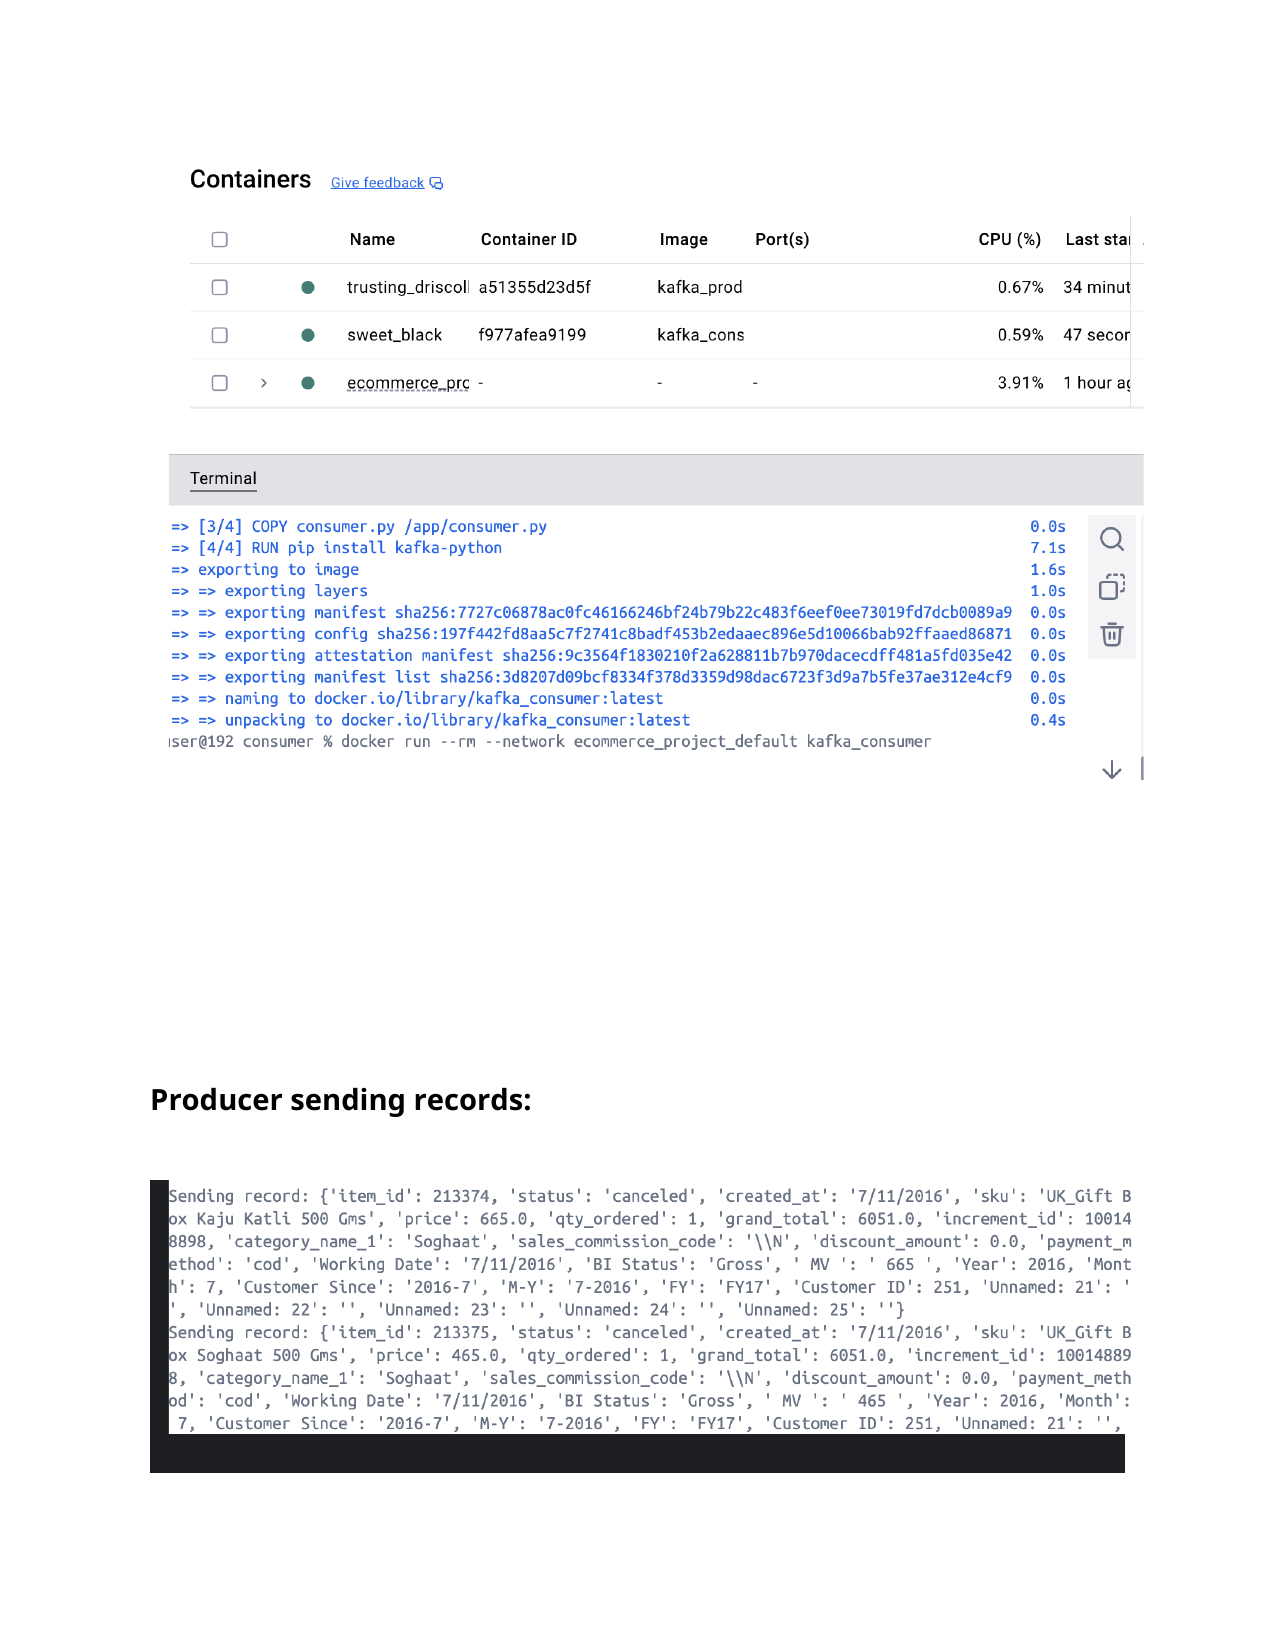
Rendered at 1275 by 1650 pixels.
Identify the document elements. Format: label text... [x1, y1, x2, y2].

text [150, 1180, 1125, 1473]
text Producer sending records: [150, 802, 1125, 1158]
